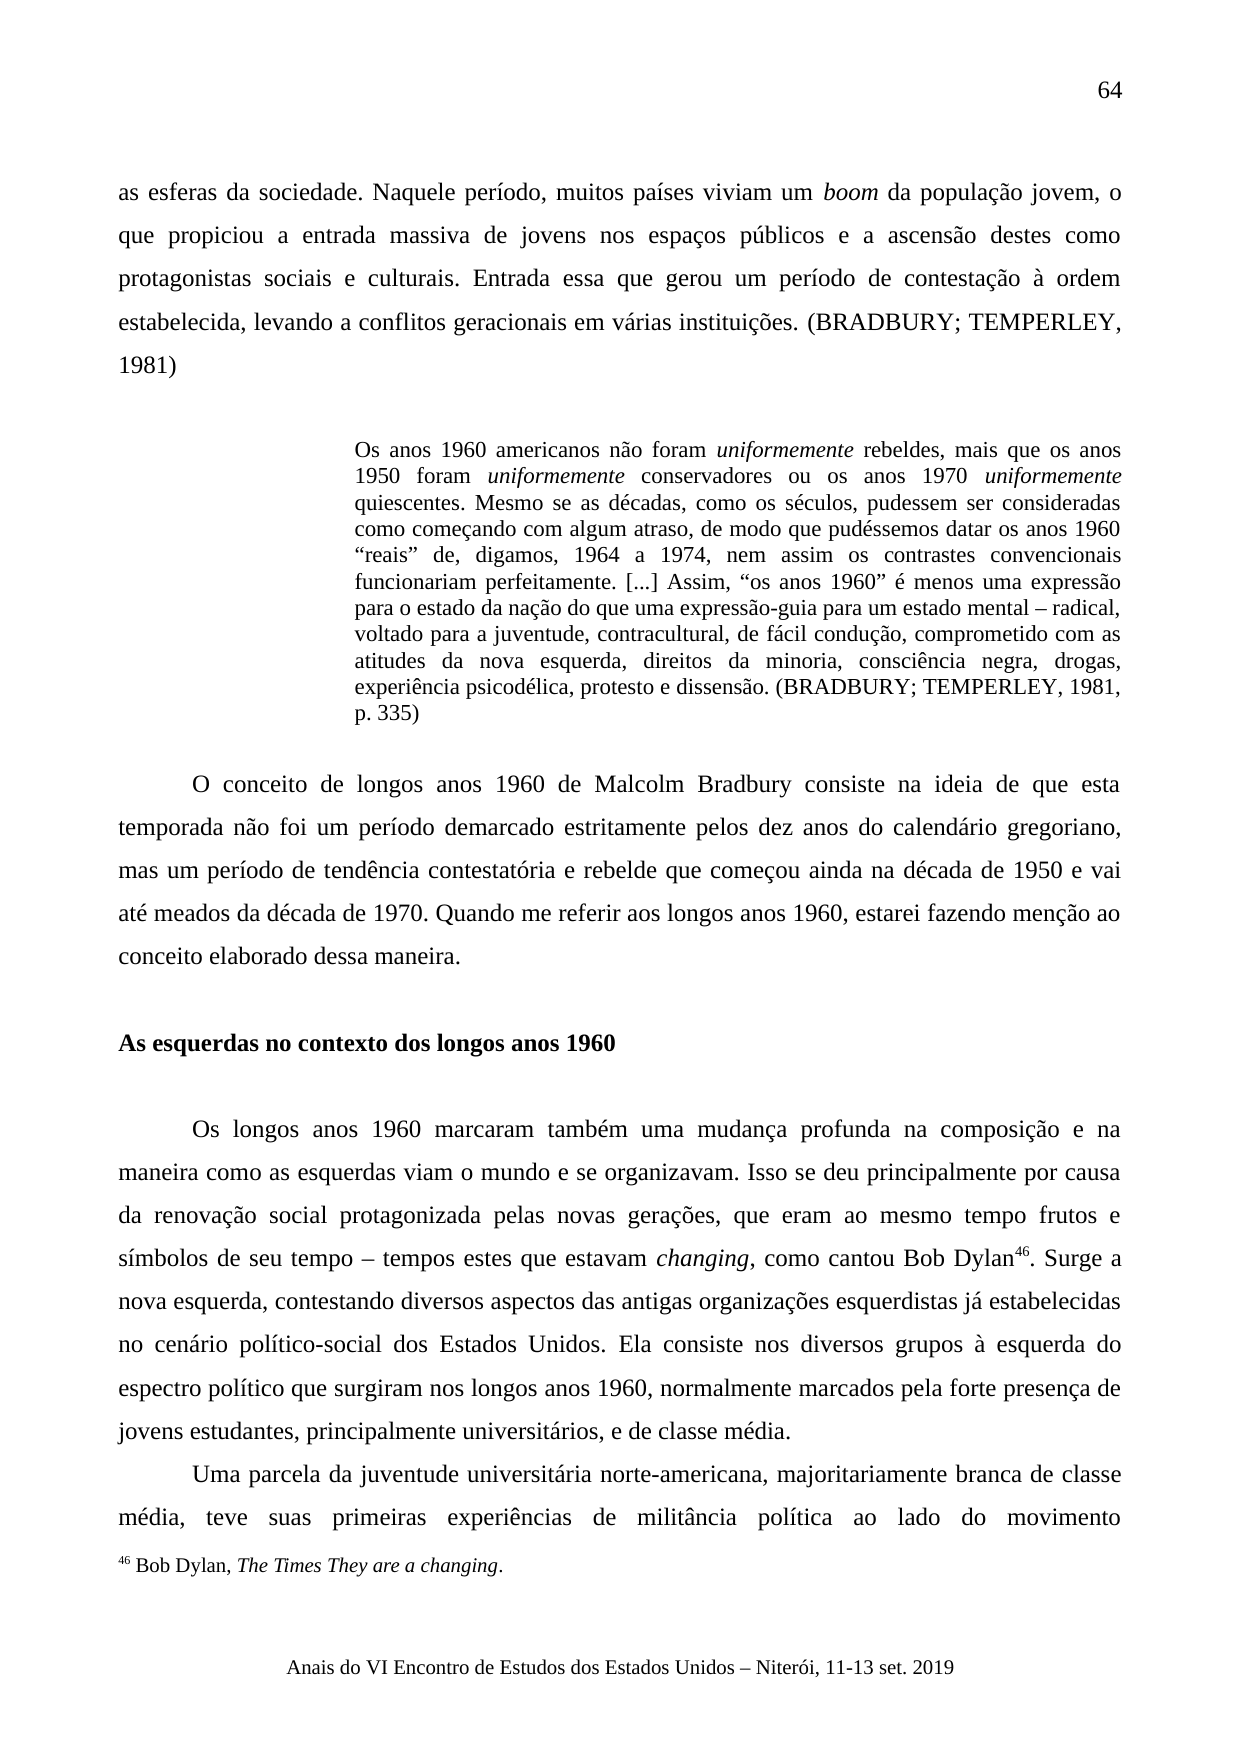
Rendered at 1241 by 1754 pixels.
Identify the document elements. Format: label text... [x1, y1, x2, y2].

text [118, 177, 1122, 378]
text O conceito de longos anos 1960 de Malcolm Bradbury consiste na ideia de que esta temporada não foi um período demarcado estritamente pelos dez anos do calendário gregoriano, mas um período de tendência contestatória e rebelde que começou ainda na década de 1950 e vai até meados da década de 1970. Quando me referir aos longos anos 1960, estarei fazendo menção ao conceito elaborado dessa maneira. [118, 769, 1122, 970]
subtitle As esquerdas no contexto dos longos anos 1960 [118, 1028, 1122, 1056]
text Os longos anos 1960 marcaram também uma mudança profunda na composição e na maneira como as esquerdas viam o mundo e se organizavam. Isso se deu principalmente por causa da renovação social protagonizada pelas novas gerações, que eram ao mesmo tempo frutos e símbolos de seu tempo – tempos estes que estavam changing, como cantou Bob Dylan. Surge a nova esquerda, contestando diversos aspectos das antigas organizações esquerdistas já estabelecidas no cenário político-social dos Estados Unidos. Ela consiste nos diversos grupos à esquerda do espectro político que surgiram nos longos anos 1960, normalmente marcados pela forte presença de jovens estudantes, principalmente universitários, e de classe média. [118, 1114, 1122, 1444]
text Os anos 1960 americanos não foram uniformemente rebeldes, mais que os anos 1950 foram uniformemente conservadores ou os anos 1970 uniformemente quiescentes. Mesmo se as décadas, como os séculos, pudessem ser consideradas como começando com algum atraso, de modo que pudéssemos datar os anos 1960 “reais” de, digamos, 1964 a 1974, nem assim os contrastes convencionais funcionariam perfeitamente. [...] Assim, “os anos 1960” é menos uma expressão para o estado da nação do que uma expressão-guia para um estado mental – radical, voltado para a juventude, contracultural, de fácil condução, comprometido com as atitudes da nova esquerda, direitos da minoria, consciência negra, drogas, experiência psicodélica, protesto e dissensão. (BRADBURY; TEMPERLEY, 1981, p. 335) [354, 436, 1122, 726]
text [118, 1459, 1122, 1531]
